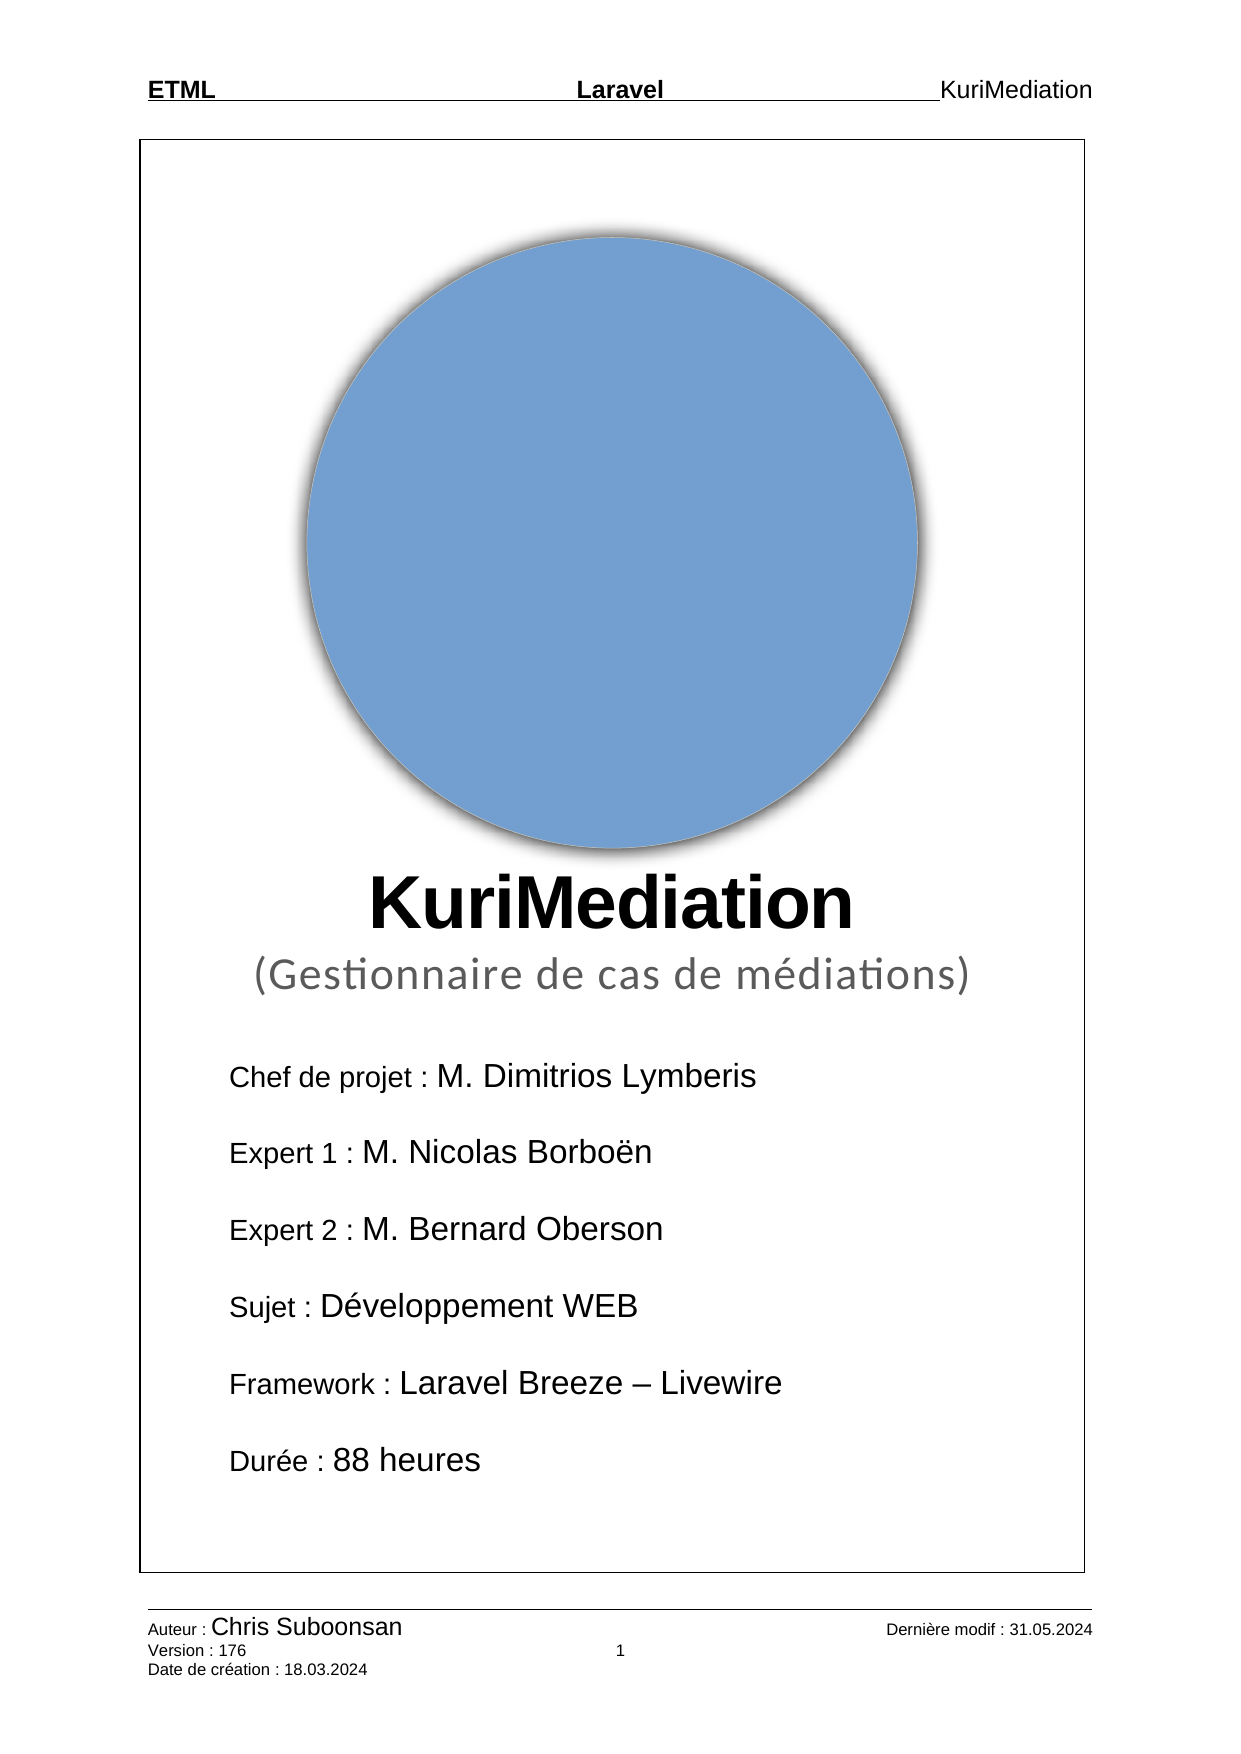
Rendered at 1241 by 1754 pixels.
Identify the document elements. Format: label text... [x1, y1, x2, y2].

table_header KuriMediation (Gestionnaire de cas de médiations) Chef de projet : M. Dimitrios Lymberis Expert 1 : M. Nicolas Borboën Expert 2 : M. Bernard Oberson Sujet : Développement WEB Framework : Laravel Breeze – Livewire Durée : 88 heures [141, 140, 1084, 1572]
